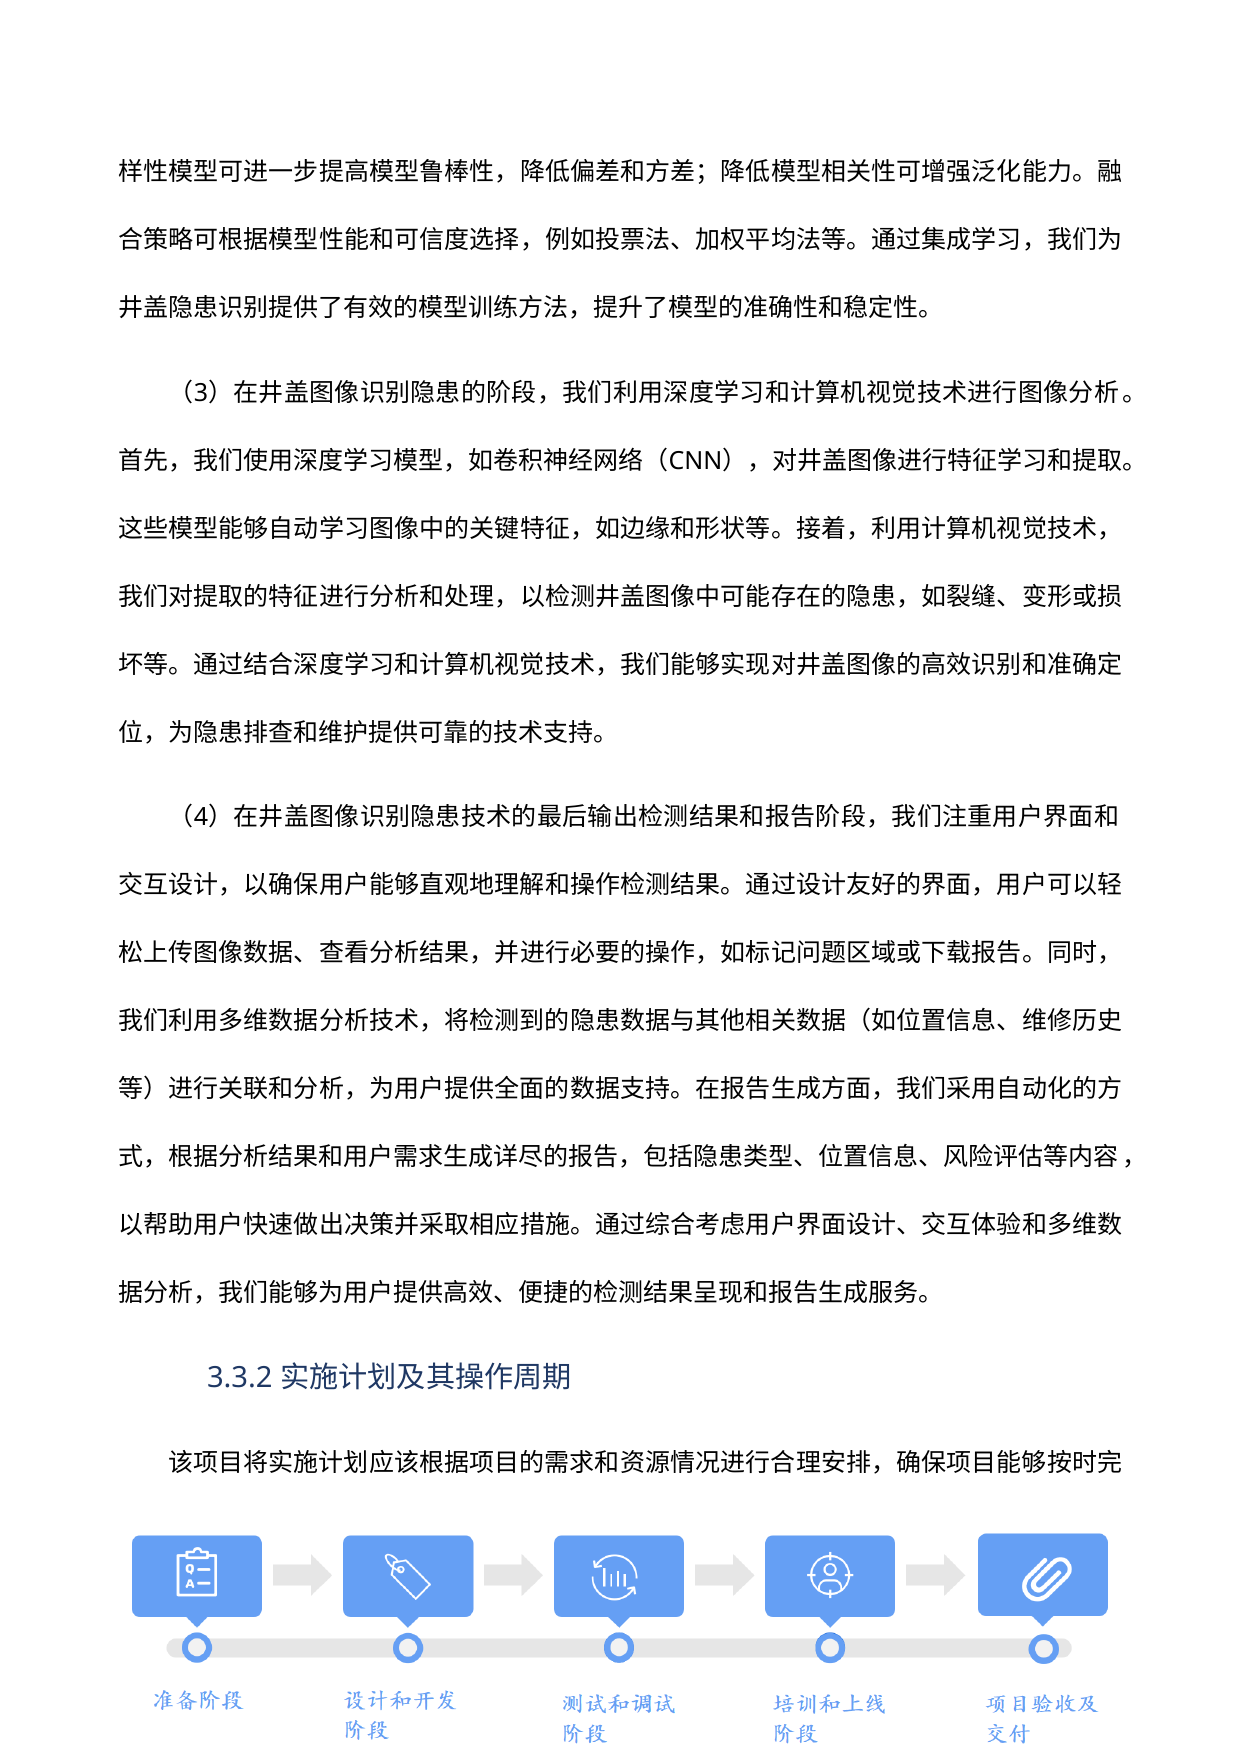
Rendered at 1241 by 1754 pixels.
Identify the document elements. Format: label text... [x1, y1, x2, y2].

text 该项目将实施计划应该根据项目的需求和资源情况进行合理安排，确保项目能够按时完成并达到预期目标，如图为项目实施的五个阶段： [118, 1426, 1122, 1494]
text （3）在井盖图像识别隐患的阶段，我们利用深度学习和计算机视觉技术进行图像分析。首先，我们使用深度学习模型，如卷积神经网络（CNN），对井盖图像进行特征学习和提取。这些模型能够自动学习图像中的关键特征，如边缘和形状等。接着，利用计算机视觉技术，我们对提取的特征进行分析和处理，以检测井盖图像中可能存在的隐患，如裂缝、变形或损坏等。通过结合深度学习和计算机视觉技术，我们能够实现对井盖图像的高效识别和准确定位，为隐患排查和维护提供可靠的技术支持。 [118, 357, 1122, 764]
picture [118, 1516, 1123, 1754]
subtitle 实施计划及其操作周期 [207, 1341, 1122, 1409]
text （4）在井盖图像识别隐患技术的最后输出检测结果和报告阶段，我们注重用户界面和交互设计，以确保用户能够直观地理解和操作检测结果。通过设计友好的界面，用户可以轻松上传图像数据、查看分析结果，并进行必要的操作，如标记问题区域或下载报告。同时，我们利用多维数据分析技术，将检测到的隐患数据与其他相关数据（如位置信息、维修历史等）进行关联和分析，为用户提供全面的数据支持。在报告生成方面，我们采用自动化的方式，根据分析结果和用户需求生成详尽的报告，包括隐患类型、位置信息、风险评估等内容，以帮助用户快速做出决策并采取相应措施。通过综合考虑用户界面设计、交互体验和多维数据分析，我们能够为用户提供高效、便捷的检测结果呈现和报告生成服务。 [118, 781, 1122, 1324]
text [118, 136, 1122, 339]
